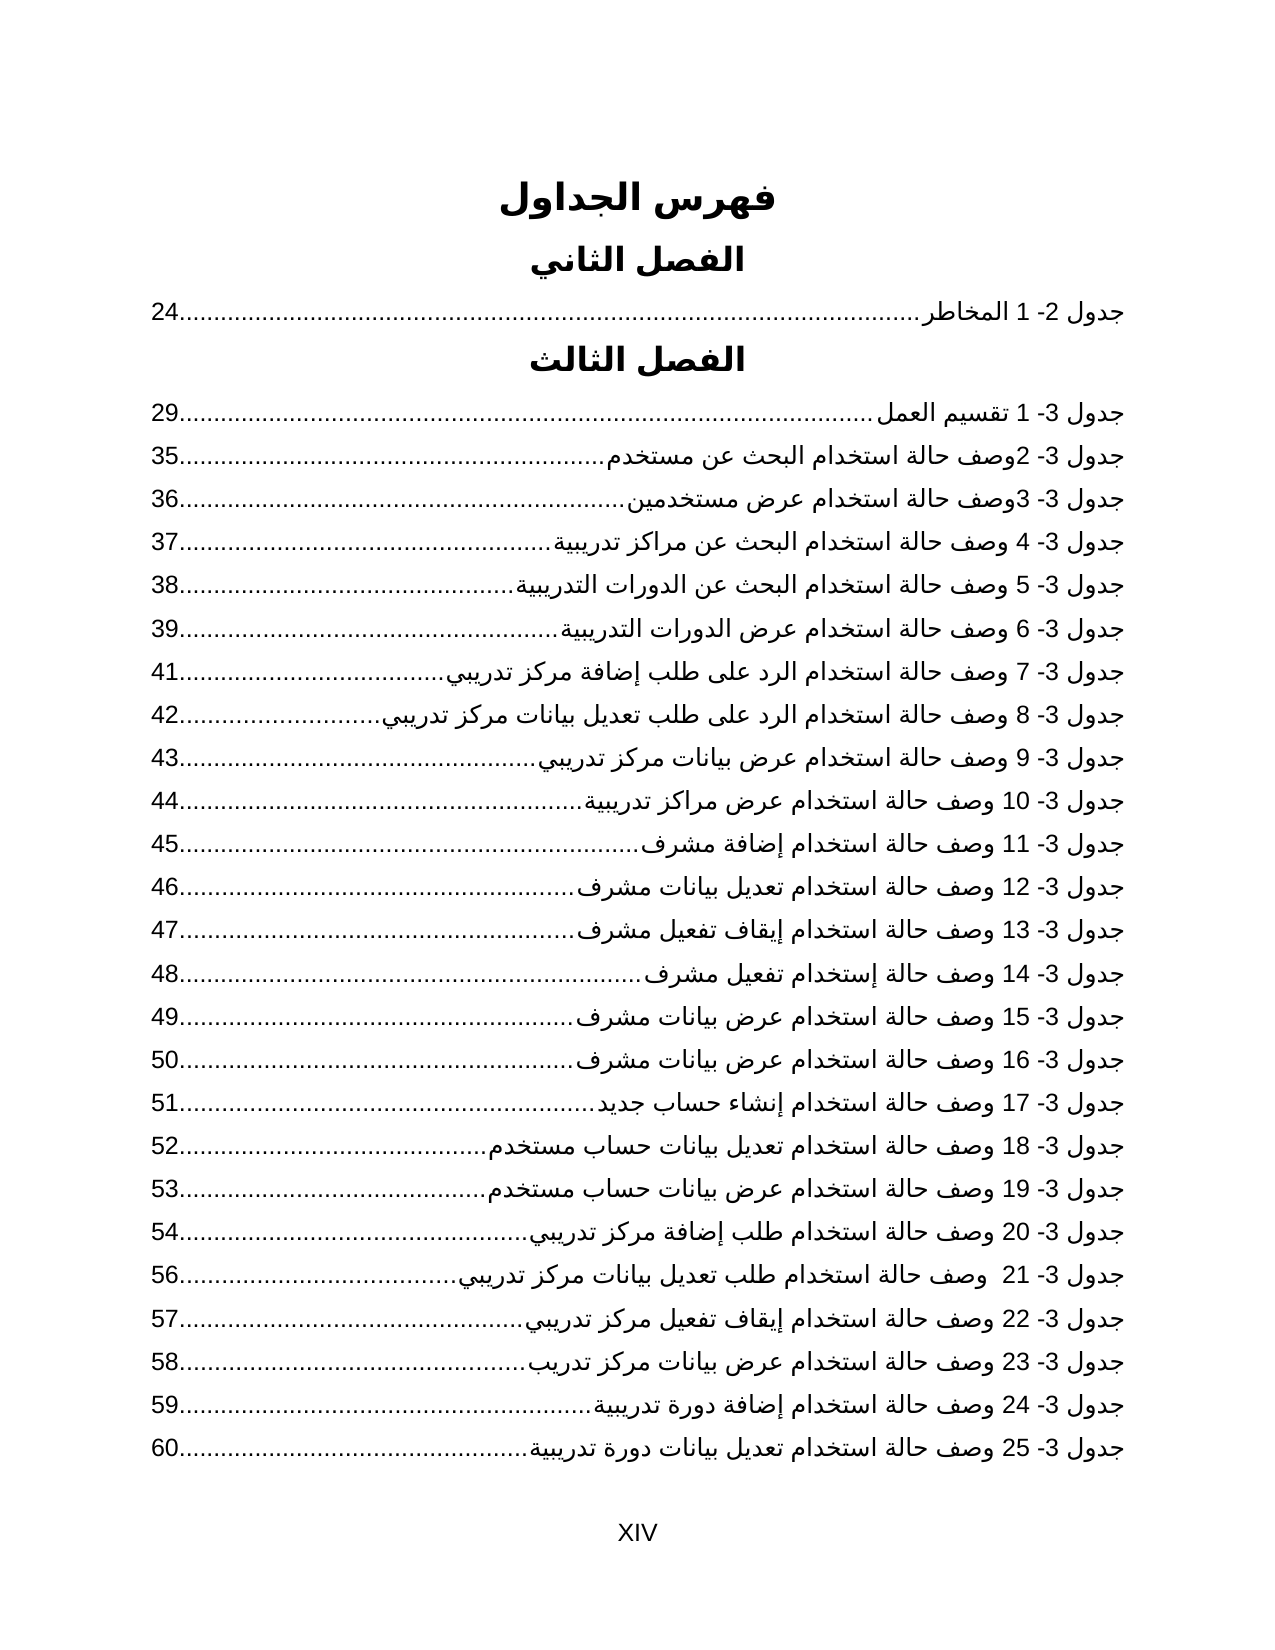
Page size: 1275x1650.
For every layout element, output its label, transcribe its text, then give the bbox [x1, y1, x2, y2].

text جدول 3- 4 وصف حالة استخدام البحث عن مراكز تدريبية 37 [150, 527, 1125, 556]
subtitle فهرس الجداول [150, 175, 1125, 218]
text جدول 3- 21 وصف حالة استخدام طلب تعديل بيانات مركز تدريبي 56 [150, 1261, 1125, 1289]
text جدول 3- 9 وصف حالة استخدام عرض بيانات مركز تدريبي 43 [150, 743, 1125, 772]
text جدول 3- 23 وصف حالة استخدام عرض بيانات مركز تدريب 58 [150, 1347, 1125, 1376]
text جدول 3- 5 وصف حالة استخدام البحث عن الدورات التدريبية 38 [150, 571, 1125, 599]
text جدول 3- 18 وصف حالة استخدام تعديل بيانات حساب مستخدم 52 [150, 1131, 1125, 1160]
text جدول 3- 8 وصف حالة استخدام الرد على طلب تعديل بيانات مركز تدريبي 42 [150, 700, 1125, 729]
text جدول 3- 3وصف حالة استخدام عرض مستخدمين 36 [150, 484, 1125, 513]
text جدول 3- 6 وصف حالة استخدام عرض الدورات التدريبية 39 [150, 614, 1125, 642]
text جدول 3- 22 وصف حالة استخدام إيقاف تفعيل مركز تدريبي 57 [150, 1304, 1125, 1332]
text جدول 3- 1 تقسيم العمل 29 [150, 398, 1125, 427]
text جدول 3- 11 وصف حالة استخدام إضافة مشرف 45 [150, 829, 1125, 858]
text جدول 3- 7 وصف حالة استخدام الرد على طلب إضافة مركز تدريبي 41 [150, 657, 1125, 686]
text الفصل الثالث [150, 340, 1125, 379]
text جدول 3- 2وصف حالة استخدام البحث عن مستخدم 35 [150, 441, 1125, 470]
text جدول 3- 13 وصف حالة استخدام إيقاف تفعيل مشرف 47 [150, 916, 1125, 944]
text جدول 3- 14 وصف حالة إستخدام تفعيل مشرف 48 [150, 959, 1125, 987]
text جدول 3- 20 وصف حالة استخدام طلب إضافة مركز تدريبي 54 [150, 1217, 1125, 1246]
text الفصل الثاني [150, 240, 1125, 278]
text جدول 3- 24 وصف حالة استخدام إضافة دورة تدريبية 59 [150, 1390, 1125, 1419]
text جدول 3- 19 وصف حالة استخدام عرض بيانات حساب مستخدم 53 [150, 1174, 1125, 1203]
text جدول 3- 10 وصف حالة استخدام عرض مراكز تدريبية 44 [150, 786, 1125, 815]
text جدول 3- 16 وصف حالة استخدام عرض بيانات مشرف 50 [150, 1045, 1125, 1074]
text جدول 3- 12 وصف حالة استخدام تعديل بيانات مشرف 46 [150, 872, 1125, 901]
text جدول 3- 15 وصف حالة استخدام عرض بيانات مشرف 49 [150, 1002, 1125, 1031]
text جدول 3- 17 وصف حالة استخدام إنشاء حساب جديد 51 [150, 1088, 1125, 1117]
text جدول 2- 1 المخاطر 24 [150, 297, 1125, 326]
text جدول 3- 25 وصف حالة استخدام تعديل بيانات دورة تدريبية 60 [150, 1433, 1125, 1462]
